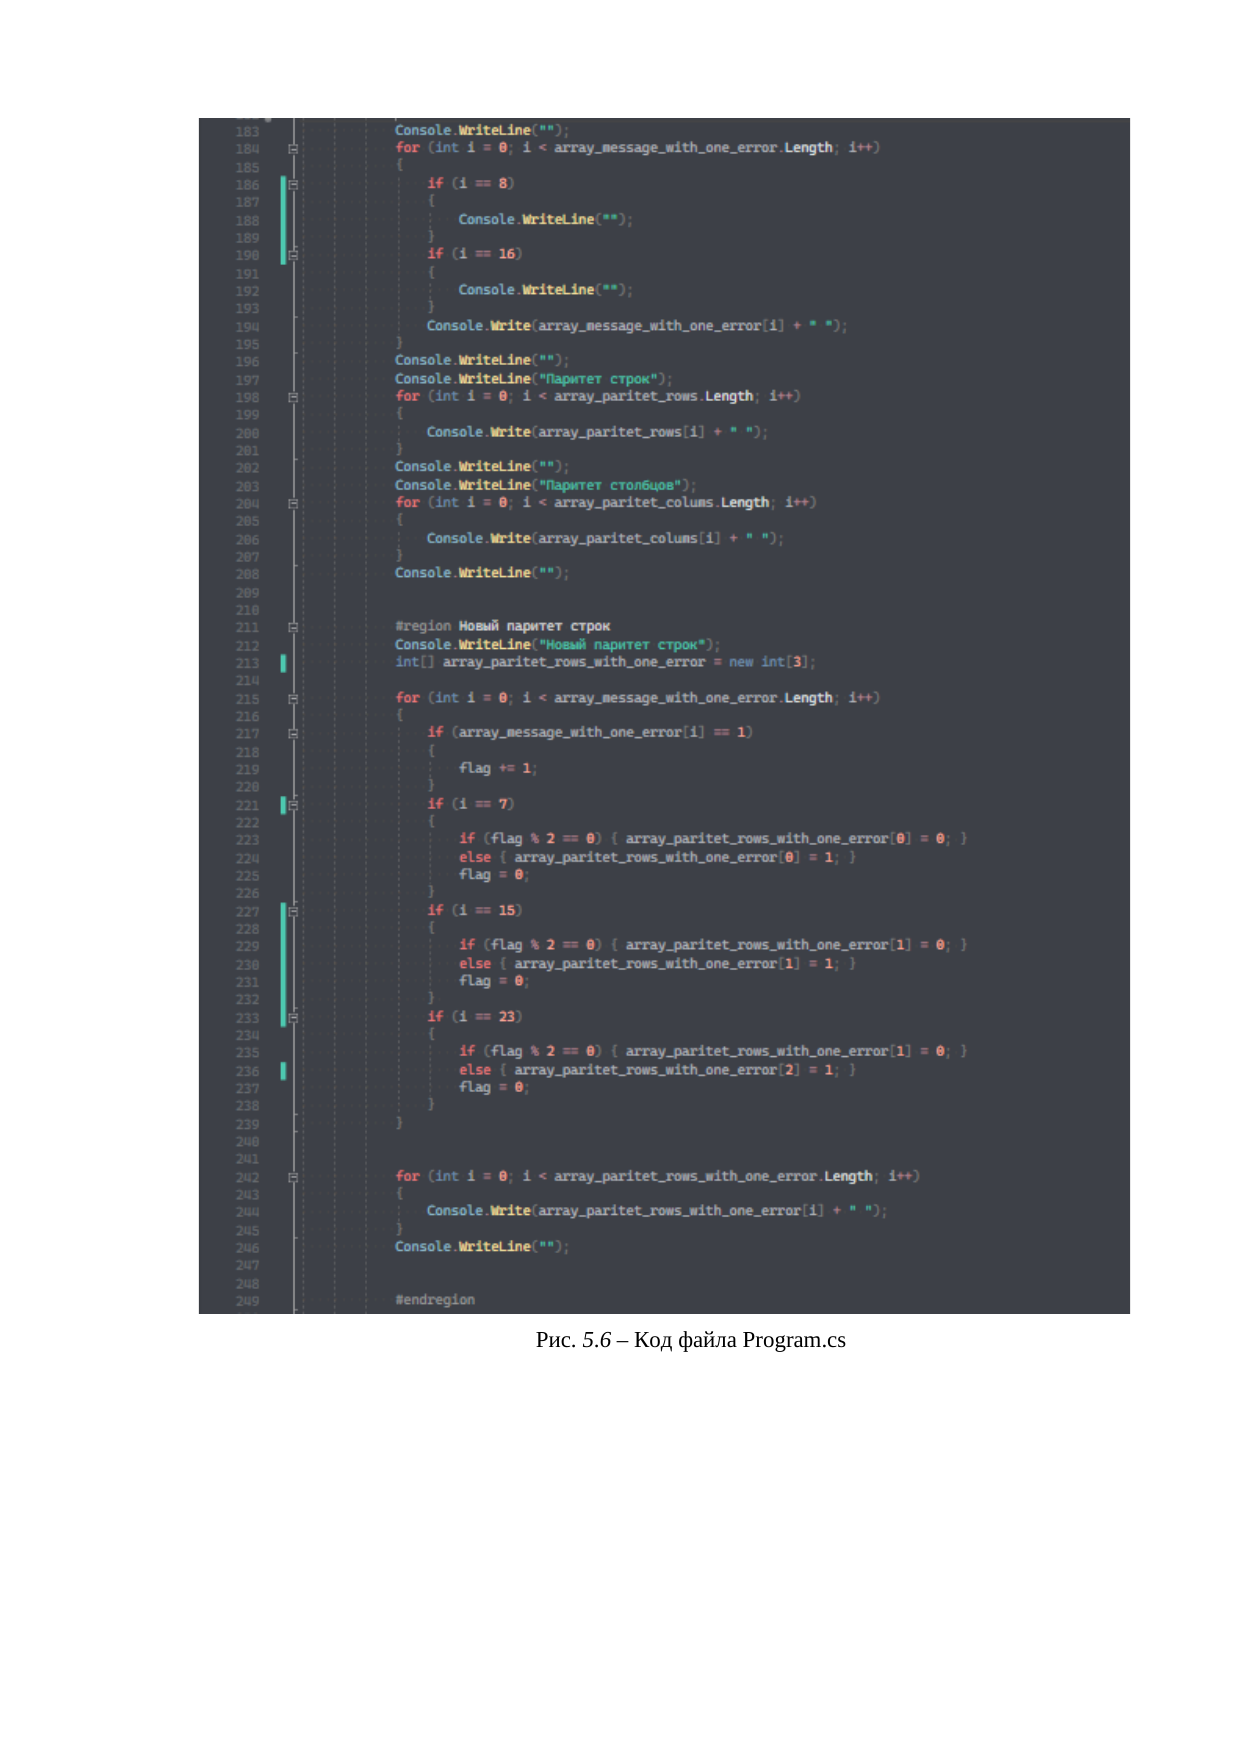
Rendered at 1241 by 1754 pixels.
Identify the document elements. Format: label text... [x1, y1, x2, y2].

picture [198, 118, 1130, 1314]
text Рис. 5.6 – Код файла Program.cs [177, 1326, 1152, 1352]
